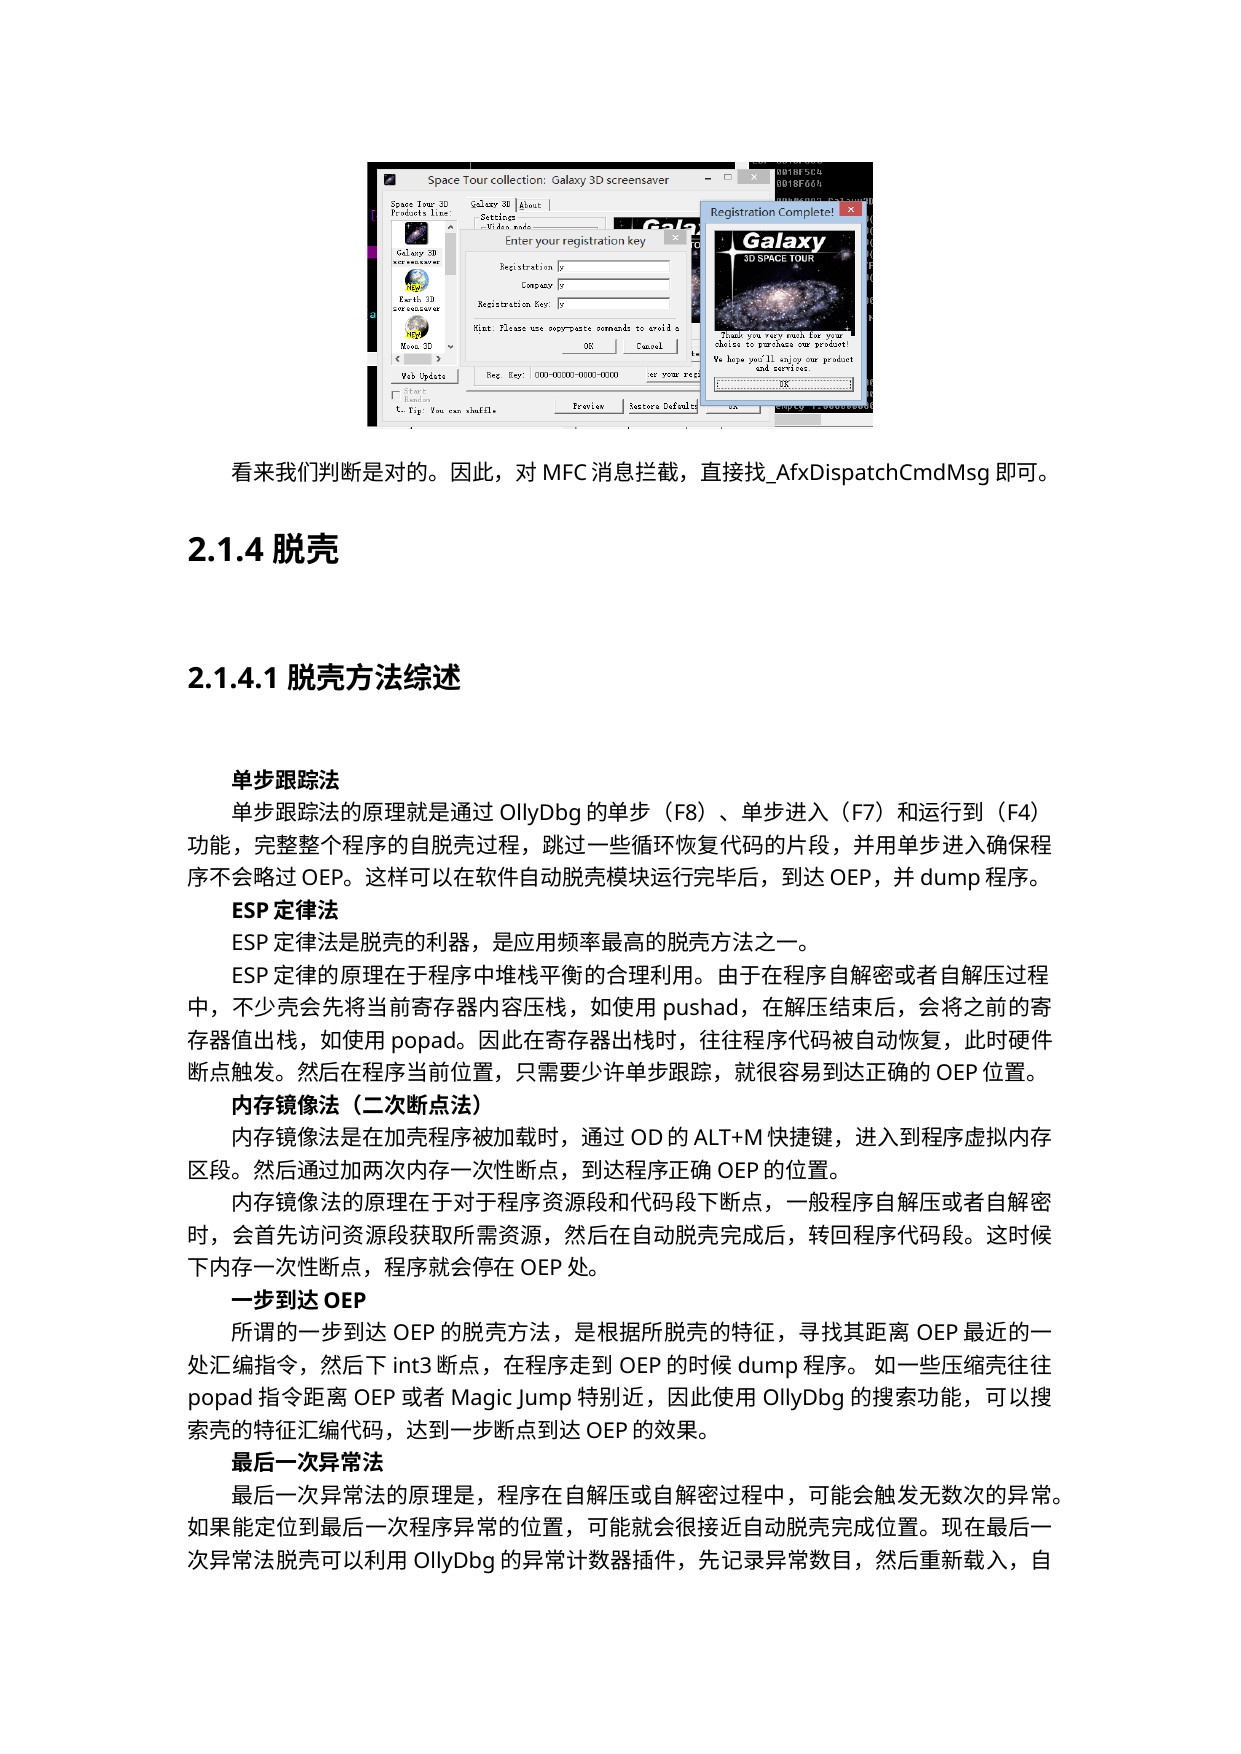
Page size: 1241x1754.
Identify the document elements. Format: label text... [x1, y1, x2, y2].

text ESP定律法 [187, 892, 1053, 925]
subtitle 2.1.4 脱壳 [187, 514, 1053, 579]
text 内存镜像法是在加壳程序被加载时，通过OD的ALT+M快捷键，进入到程序虚拟内存区段。然后通过加两次内存一次性断点，到达程序正确OEP的位置。 [187, 1120, 1053, 1185]
text 单步跟踪法的原理就是通过OllyDbg的单步（F8）、单步进入（F7）和运行到（F4）功能，完整整个程序的自脱壳过程，跳过一些循环恢复代码的片段，并用单步进入确保程序不会略过OEP。这样可以在软件自动脱壳模块运行完毕后，到达OEP，并dump程序。 [187, 795, 1053, 892]
text 看来我们判断是对的。因此，对MFC消息拦截，直接找_AfxDispatchCmdMsg即可。 [187, 454, 1053, 487]
text 一步到达OEP [187, 1282, 1053, 1315]
picture [367, 162, 873, 429]
text ESP定律的原理在于程序中堆栈平衡的合理利用。由于在程序自解密或者自解压过程中，不少壳会先将当前寄存器内容压栈，如使用pushad，在解压结束后，会将之前的寄存器值出栈，如使用popad。因此在寄存器出栈时，往往程序代码被自动恢复，此时硬件断点触发。然后在程序当前位置，只需要少许单步跟踪，就很容易到达正确的OEP位置。 [187, 957, 1053, 1087]
subtitle 2.1.4.1 脱壳方法综述 [187, 643, 1053, 708]
text 所谓的一步到达OEP的脱壳方法，是根据所脱壳的特征，寻找其距离OEP最近的一处汇编指令，然后下int3断点，在程序走到OEP的时候dump程序。 如一些压缩壳往往popad指令距离OEP或者Magic Jump特别近，因此使用OllyDbg的搜索功能，可以搜索壳的特征汇编代码，达到一步断点到达OEP的效果。 [187, 1315, 1053, 1445]
text 内存镜像法（二次断点法） [187, 1087, 1053, 1120]
text 内存镜像法的原理在于对于程序资源段和代码段下断点，一般程序自解压或者自解密时，会首先访问资源段获取所需资源，然后在自动脱壳完成后，转回程序代码段。这时候下内存一次性断点，程序就会停在OEP处。 [187, 1185, 1053, 1282]
text ESP定律法是脱壳的利器，是应用频率最高的脱壳方法之一。 [187, 925, 1053, 957]
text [187, 1477, 1053, 1575]
text 最后一次异常法 [187, 1445, 1053, 1477]
text 单步跟踪法 [187, 762, 1053, 795]
